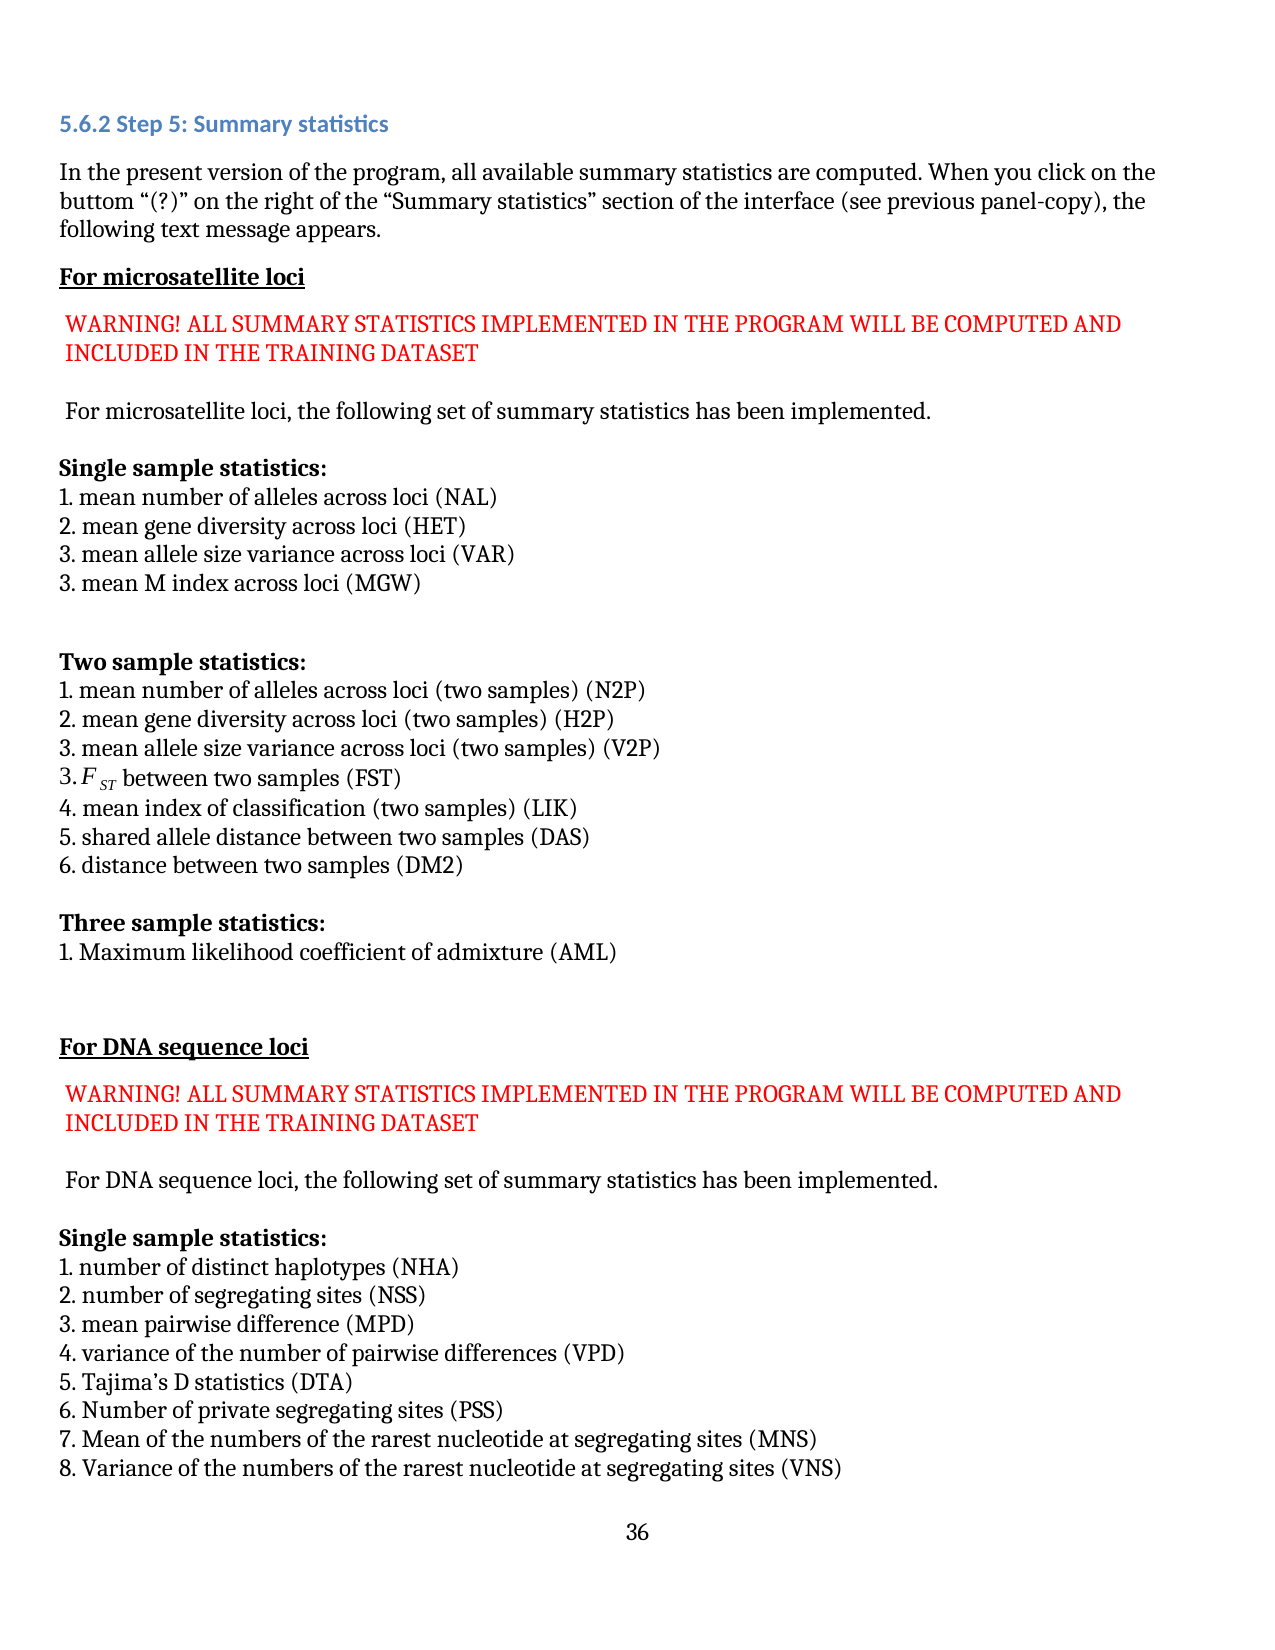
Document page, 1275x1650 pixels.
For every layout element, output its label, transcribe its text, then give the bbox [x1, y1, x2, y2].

text 6. Number of private segregating sites (PSS) [59, 1396, 1216, 1425]
text WARNING! ALL SUMMARY STATISTICS IMPLEMENTED IN THE PROGRAM WILL BE COMPUTED AND INCLUDED IN THE TRAINING DATASET [65, 310, 1216, 368]
text 5. shared allele distance between two samples (DAS) [59, 823, 1216, 851]
text For microsatellite loci, the following set of summary statistics has been implemented. [65, 397, 1216, 425]
text 1. mean number of alleles across loci (NAL) [59, 483, 1216, 512]
text 3. mean pairwise difference (MPD) [59, 1310, 1216, 1339]
text between two samples (FST) [59, 762, 1216, 794]
text 2. number of segregating sites (NSS) [59, 1281, 1216, 1310]
text 6. distance between two samples (DM2) [59, 851, 1216, 880]
text 4. variance of the number of pairwise differences (VPD) [59, 1339, 1216, 1368]
text Three sample statistics: [59, 909, 1216, 938]
text 4. mean index of classification (two samples) (LIK) [59, 794, 1216, 823]
text 2. mean gene diversity across loci (two samples) (H2P) [59, 705, 1216, 734]
text 3. mean M index across loci (MGW) [59, 569, 1216, 598]
text Two sample statistics: [59, 647, 1216, 676]
text 7. Mean of the numbers of the rarest nucleotide at segregating sites (MNS) [59, 1425, 1216, 1454]
text For DNA sequence loci, the following set of summary statistics has been implemented. [65, 1166, 1216, 1195]
text In the present version of the program, all available summary statistics are computed. When you click on the buttom “(?)” on the right of the “Summary statistics” section of the interface (see previous panel-copy), the following text message appears. [59, 158, 1216, 244]
text For microsatellite loci [59, 263, 1216, 292]
text 1. Maximum likelihood coefficient of admixture (AML) [59, 938, 1216, 966]
text 2. mean gene diversity across loci (HET) [59, 512, 1216, 540]
text Single sample statistics: [59, 1224, 1216, 1253]
text 3. mean allele size variance across loci (two samples) (V2P) [59, 734, 1216, 762]
text 5. Tajima’s D statistics (DTA) [59, 1368, 1216, 1396]
text For DNA sequence loci [59, 1033, 1216, 1061]
text WARNING! ALL SUMMARY STATISTICS IMPLEMENTED IN THE PROGRAM WILL BE COMPUTED AND INCLUDED IN THE TRAINING DATASET [65, 1080, 1216, 1138]
subtitle 5.6.2 Step 5: Summary statistics [59, 109, 1216, 139]
text 1. mean number of alleles across loci (two samples) (N2P) [59, 676, 1216, 705]
text 3. mean allele size variance across loci (VAR) [59, 540, 1216, 569]
text Single sample statistics: [59, 454, 1216, 483]
text 1. number of distinct haplotypes (NHA) [59, 1253, 1216, 1281]
text 8. Variance of the numbers of the rarest nucleotide at segregating sites (VNS) [59, 1454, 1216, 1483]
